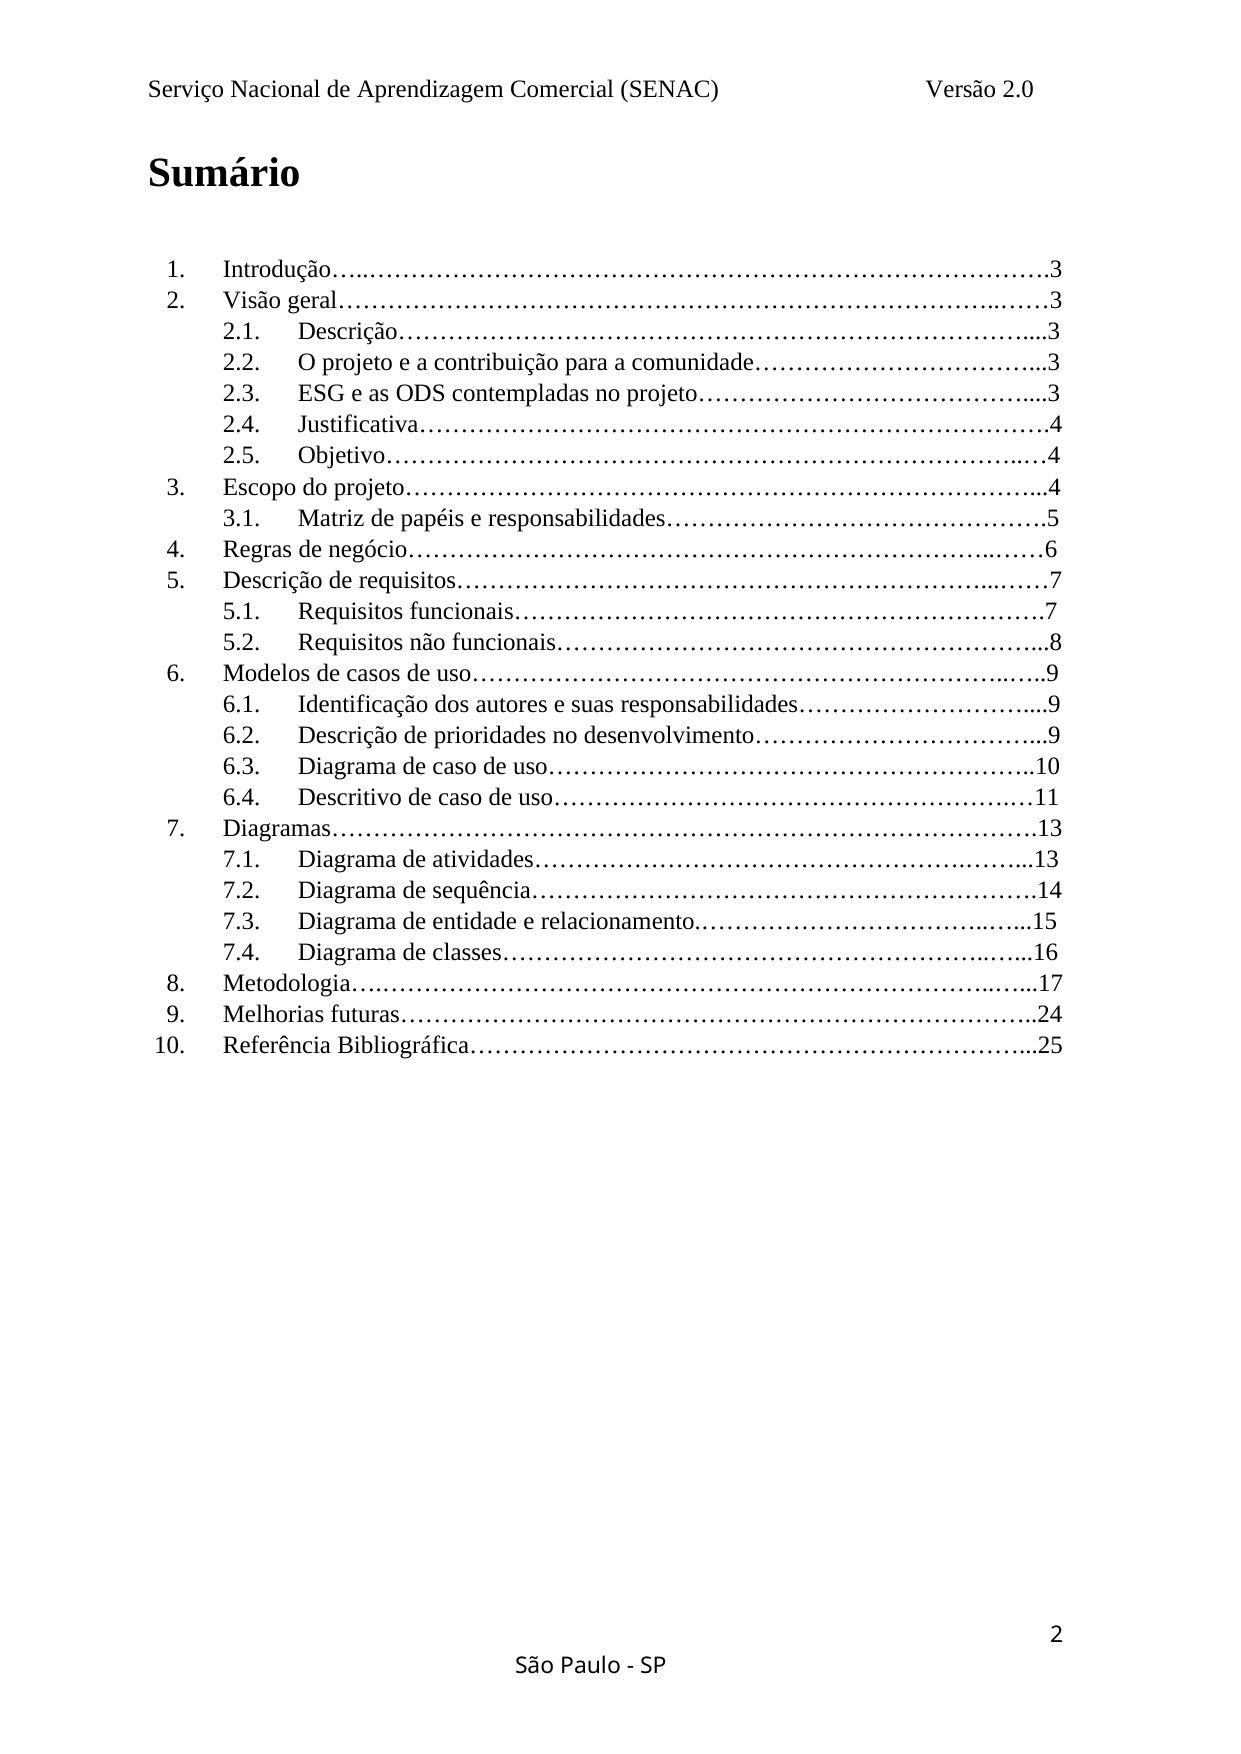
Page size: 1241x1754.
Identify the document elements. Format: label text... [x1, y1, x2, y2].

list Modelos de casos de uso………………………………………………………..…..9 [185, 658, 1063, 687]
list Diagramas………………………………………………………………………….13 [185, 813, 1063, 842]
list Matriz de papéis e responsabilidades……………………………………….5 [260, 503, 1063, 531]
list Identificação dos autores e suas responsabilidades………………………....9 [260, 689, 1063, 718]
list Escopo do projeto…………………………………………………………………...4 [185, 472, 1063, 500]
list Regras de negócio……………………………………………………………..……6 [185, 534, 1063, 562]
list Diagrama de entidade e relacionamento.……………………………..…...15 [260, 906, 1063, 935]
list Descrição…………………………………………………………………....3 [260, 316, 1063, 345]
list Descrição de prioridades no desenvolvimento……………………………...9 [260, 720, 1063, 749]
list Diagrama de sequência…………………………………………………….14 [260, 875, 1063, 904]
list Visão geral……………………………………………………………………..……3 [185, 285, 1063, 314]
list Diagrama de atividades…………………………………………….……...13 [260, 844, 1063, 873]
list O projeto e a contribuição para a comunidade……………………………...3 [260, 347, 1063, 376]
list Objetivo…………………………………………………………………..…4 [260, 441, 1063, 469]
list Diagrama de classes…………………………………………………..…...16 [260, 937, 1063, 966]
list Metodologia….………………………………………………………………..…...17 [185, 968, 1063, 997]
subtitle Sumário [148, 148, 1063, 196]
list Descritivo de caso de uso……………………………………………….…11 [260, 782, 1063, 811]
list Descrição de requisitos………………………………………………………...……7 [185, 565, 1063, 593]
list ESG e as ODS contempladas no projeto…………………………………....3 [260, 378, 1063, 407]
list Diagrama de caso de uso…………………………………………………..10 [260, 751, 1063, 780]
list Requisitos funcionais……………………………………………………….7 [260, 596, 1063, 624]
list Melhorias futuras…………………………………………………………………..24 [185, 999, 1063, 1028]
list Requisitos não funcionais…………………………………………………...8 [260, 627, 1063, 656]
list Introdução…..……………………………………………………………………….3 [185, 254, 1063, 283]
list Justificativa………………………………………………………………….4 [260, 409, 1063, 438]
list Referência Bibliográfica…………………………………………………………...25 [185, 1030, 1063, 1059]
